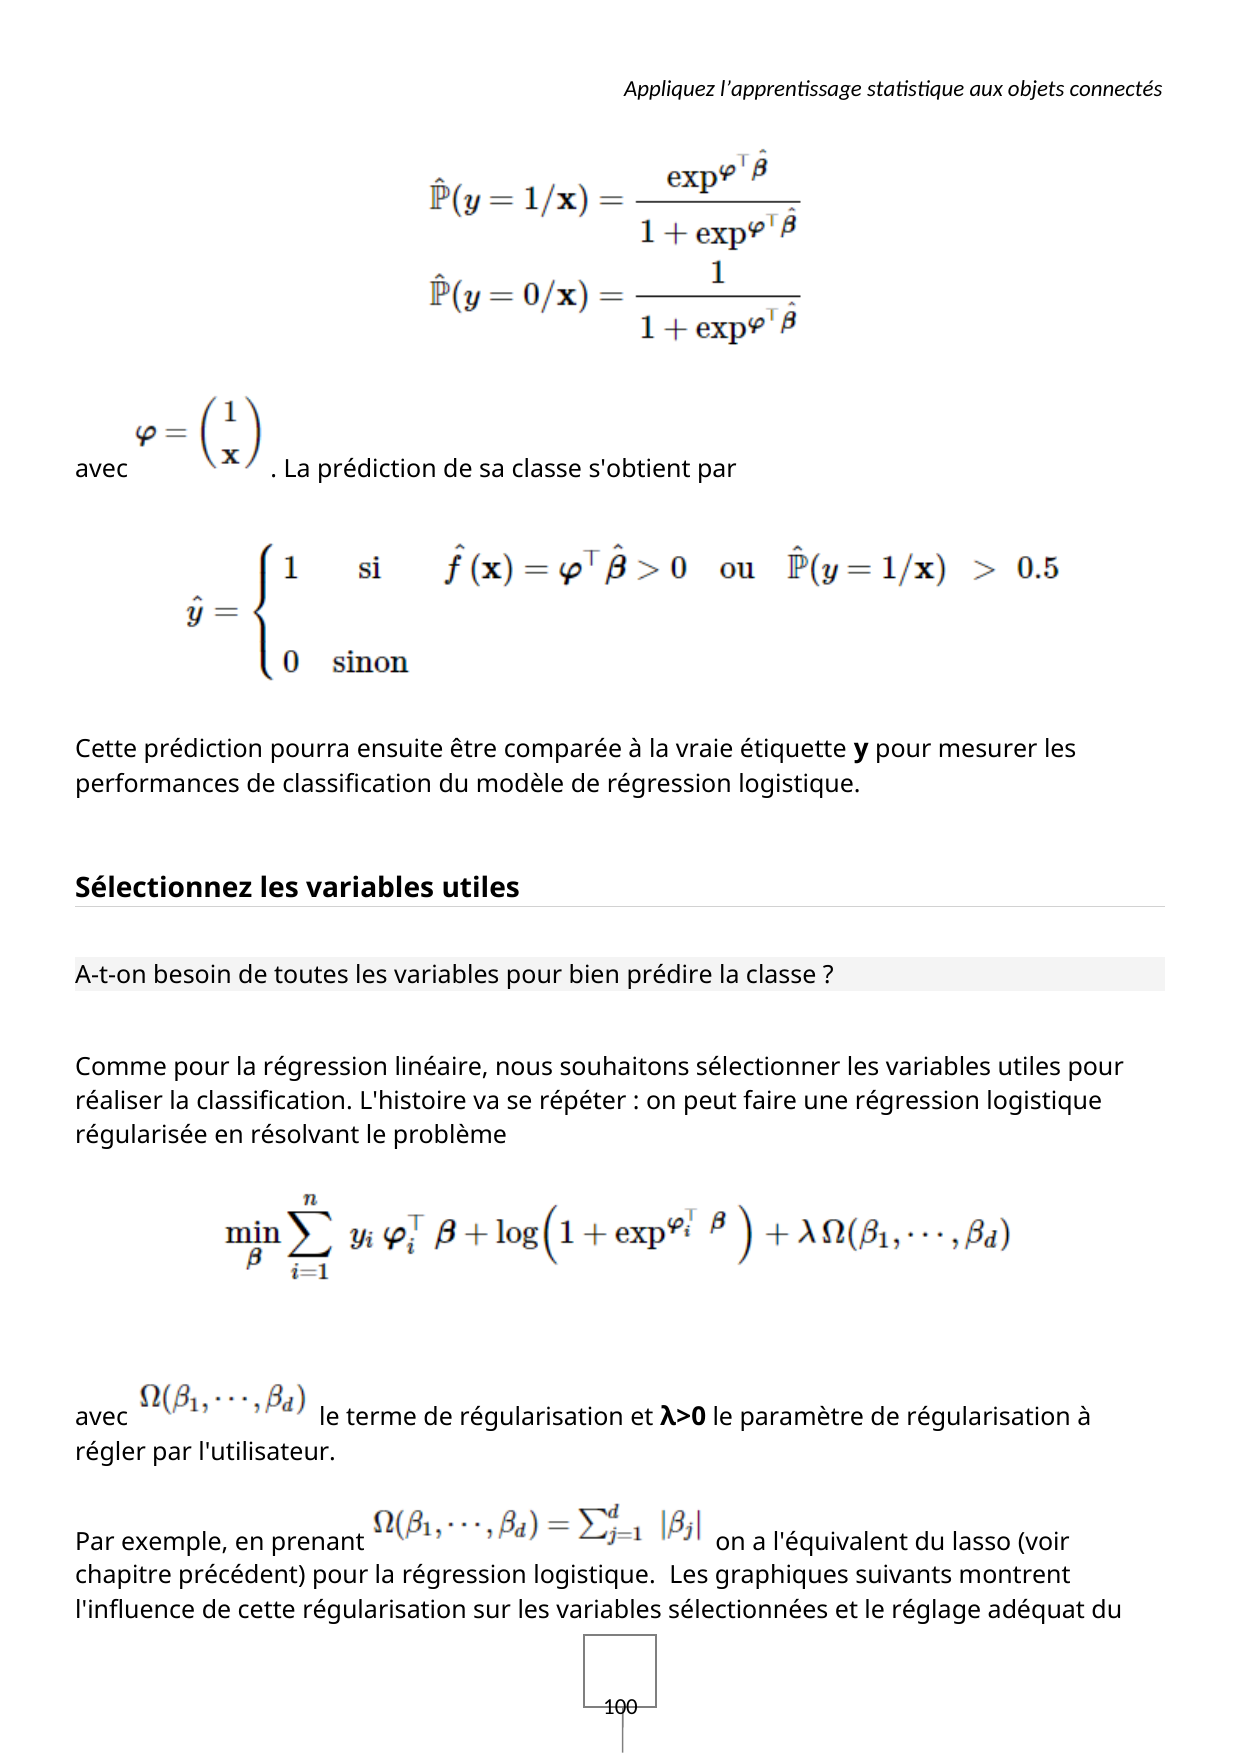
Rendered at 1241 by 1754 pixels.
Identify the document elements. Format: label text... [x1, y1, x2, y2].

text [75, 1501, 1165, 1625]
text Cette prédiction pourra ensuite être comparée à la vraie étiquette y pour mesurer les performances de classification du modèle de régression logistique. [75, 730, 1165, 799]
picture [134, 1375, 313, 1426]
text Comme pour la régression linéaire, nous souhaitons sélectionner les variables utiles pour réaliser la classification. L'histoire va se répéter : on peut faire une régression logistique régularisée en résolvant le problème [75, 1049, 1165, 1151]
picture [412, 129, 828, 354]
picture [134, 387, 271, 478]
picture [219, 1174, 1021, 1295]
text avec . La prédiction de sa classe s'obtient par [75, 387, 1165, 485]
subtitle Sélectionnez les variables utiles [75, 868, 1165, 906]
picture [371, 1501, 709, 1550]
text avec le terme de régularisation et λ>0 le paramètre de régularisation à régler par l'utilisateur. [75, 1376, 1165, 1467]
text A-t-on besoin de toutes les variables pour bien prédire la classe ? [75, 957, 1165, 991]
picture [158, 519, 1082, 696]
